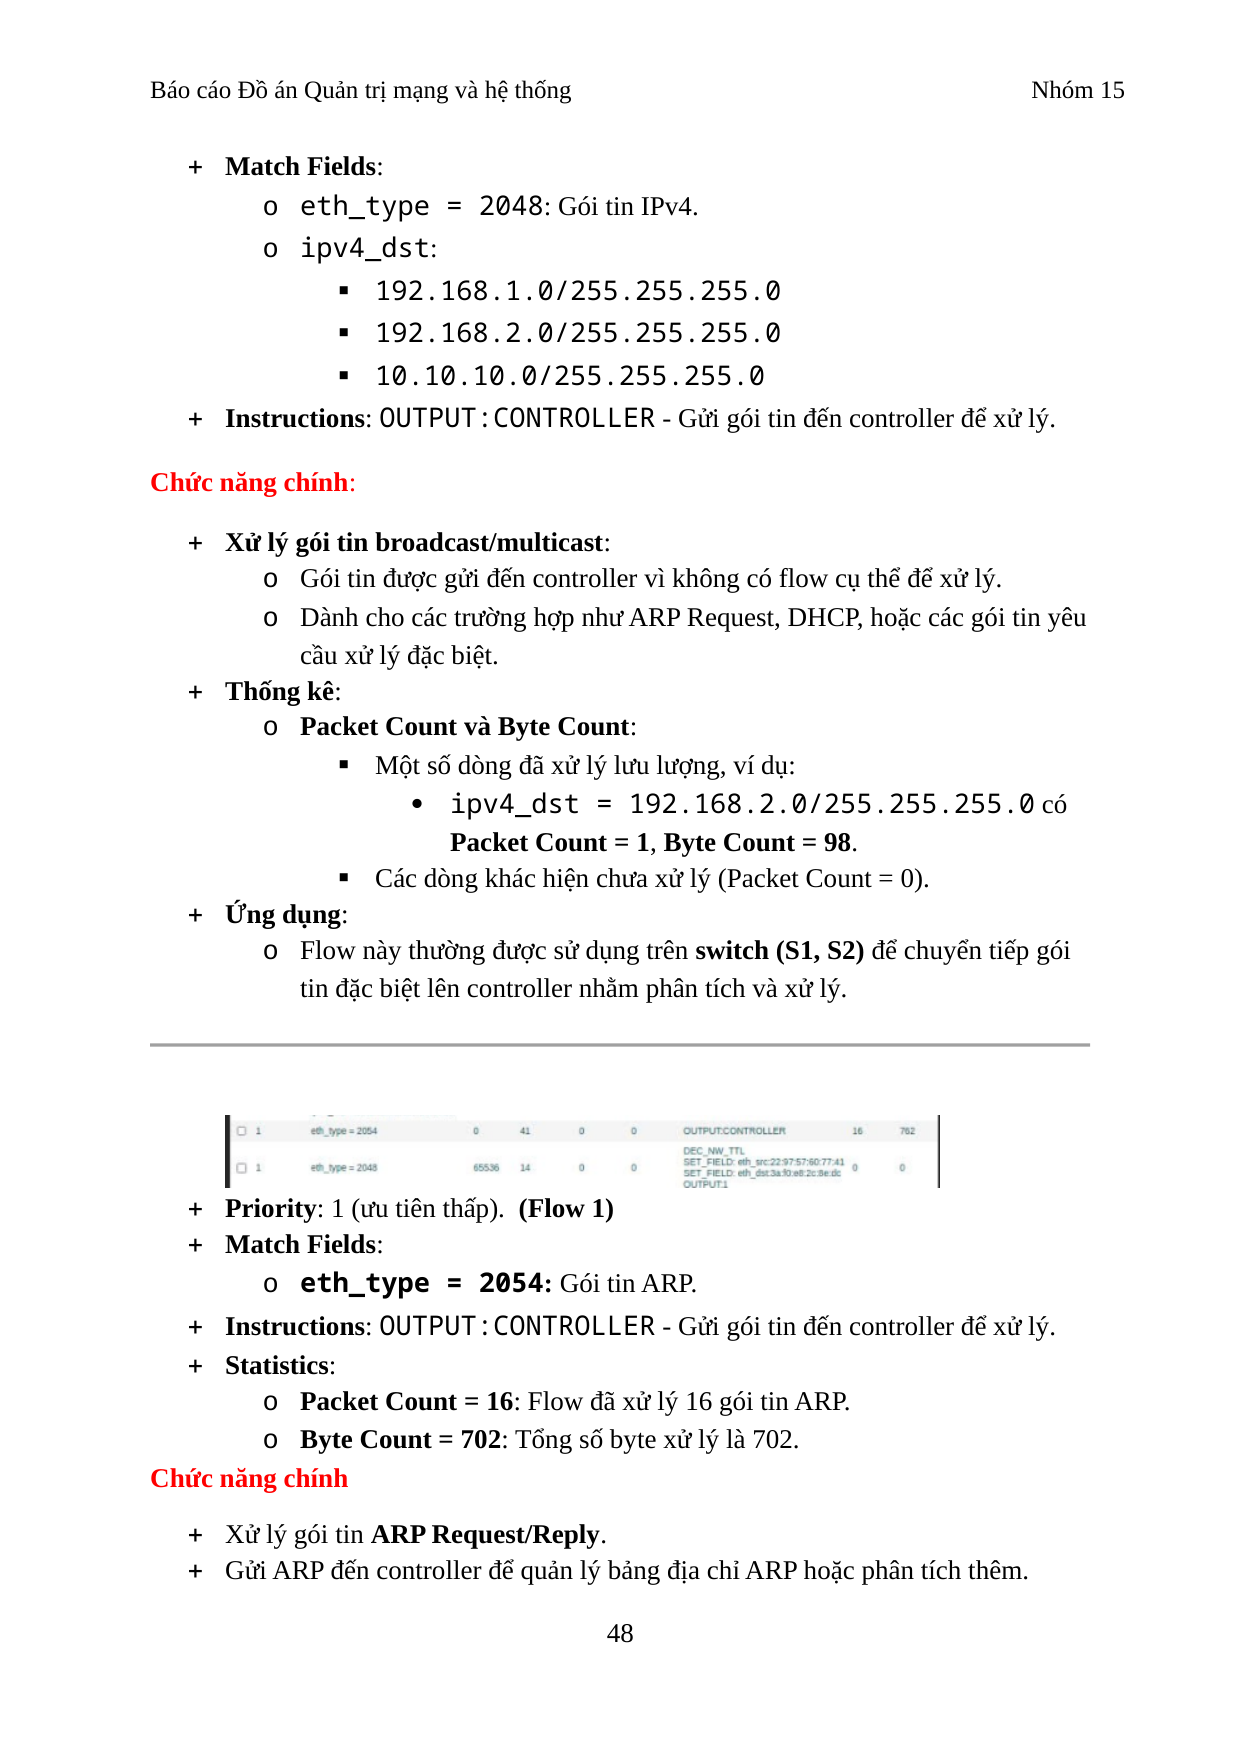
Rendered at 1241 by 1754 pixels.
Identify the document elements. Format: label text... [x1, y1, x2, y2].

list Statistics: [187, 1349, 1090, 1380]
list Một số dòng đã xử lý lưu lượng, ví dụ: [337, 749, 1090, 780]
list Byte Count = 702: Tổng số byte xử lý là 702. [262, 1423, 1090, 1457]
picture [225, 1115, 940, 1188]
list Packet Count = 16: Flow đã xử lý 16 gói tin ARP. [262, 1385, 1090, 1418]
list Dành cho các trường hợp như ARP Request, DHCP, hoặc các gói tin yêu cầu xử lý đặc biệt. [262, 601, 1090, 670]
list Gửi ARP đến controller để quản lý bảng địa chỉ ARP hoặc phân tích thêm. [187, 1554, 1090, 1585]
list Thống kê: [187, 674, 1090, 706]
list Xử lý gói tin ARP Request/Reply. [187, 1518, 1090, 1549]
list eth_type = 2054: Gói tin ARP. [262, 1264, 1090, 1301]
list ipv4_dst: [262, 228, 1090, 266]
text Chức năng chính: [150, 466, 1090, 497]
list Instructions: OUTPUT:CONTROLLER - Gửi gói tin đến controller để xử lý. [187, 398, 1090, 435]
list Match Fields: [187, 150, 1090, 181]
list Gói tin được gửi đến controller vì không có flow cụ thể để xử lý. [262, 562, 1090, 596]
list 192.168.1.0/255.255.255.0 [337, 271, 1090, 308]
text Chức năng chính [150, 1462, 1090, 1493]
list Xử lý gói tin broadcast/multicast: [187, 526, 1090, 558]
list Priority: 1 (ưu tiên thấp). (Flow 1) [187, 1192, 1090, 1223]
list Flow này thường được sử dụng trên switch (S1, S2) để chuyển tiếp gói tin đặc biệt lên controller nhằm phân tích và xử lý. [262, 934, 1090, 1003]
list eth_type = 2048: Gói tin IPv4. [262, 186, 1090, 223]
list 192.168.2.0/255.255.255.0 [337, 313, 1090, 350]
list 10.10.10.0/255.255.255.0 [337, 356, 1090, 393]
list ipv4_dst = 192.168.2.0/255.255.255.0 có Packet Count = 1, Byte Count = 98. [412, 785, 1090, 857]
list Các dòng khác hiện chưa xử lý (Packet Count = 0). [337, 862, 1090, 893]
list Match Fields: [187, 1228, 1090, 1259]
list Packet Count và Byte Count: [262, 711, 1090, 744]
list Instructions: OUTPUT:CONTROLLER - Gửi gói tin đến controller để xử lý. [187, 1306, 1090, 1343]
list Ứng dụng: [187, 898, 1090, 929]
